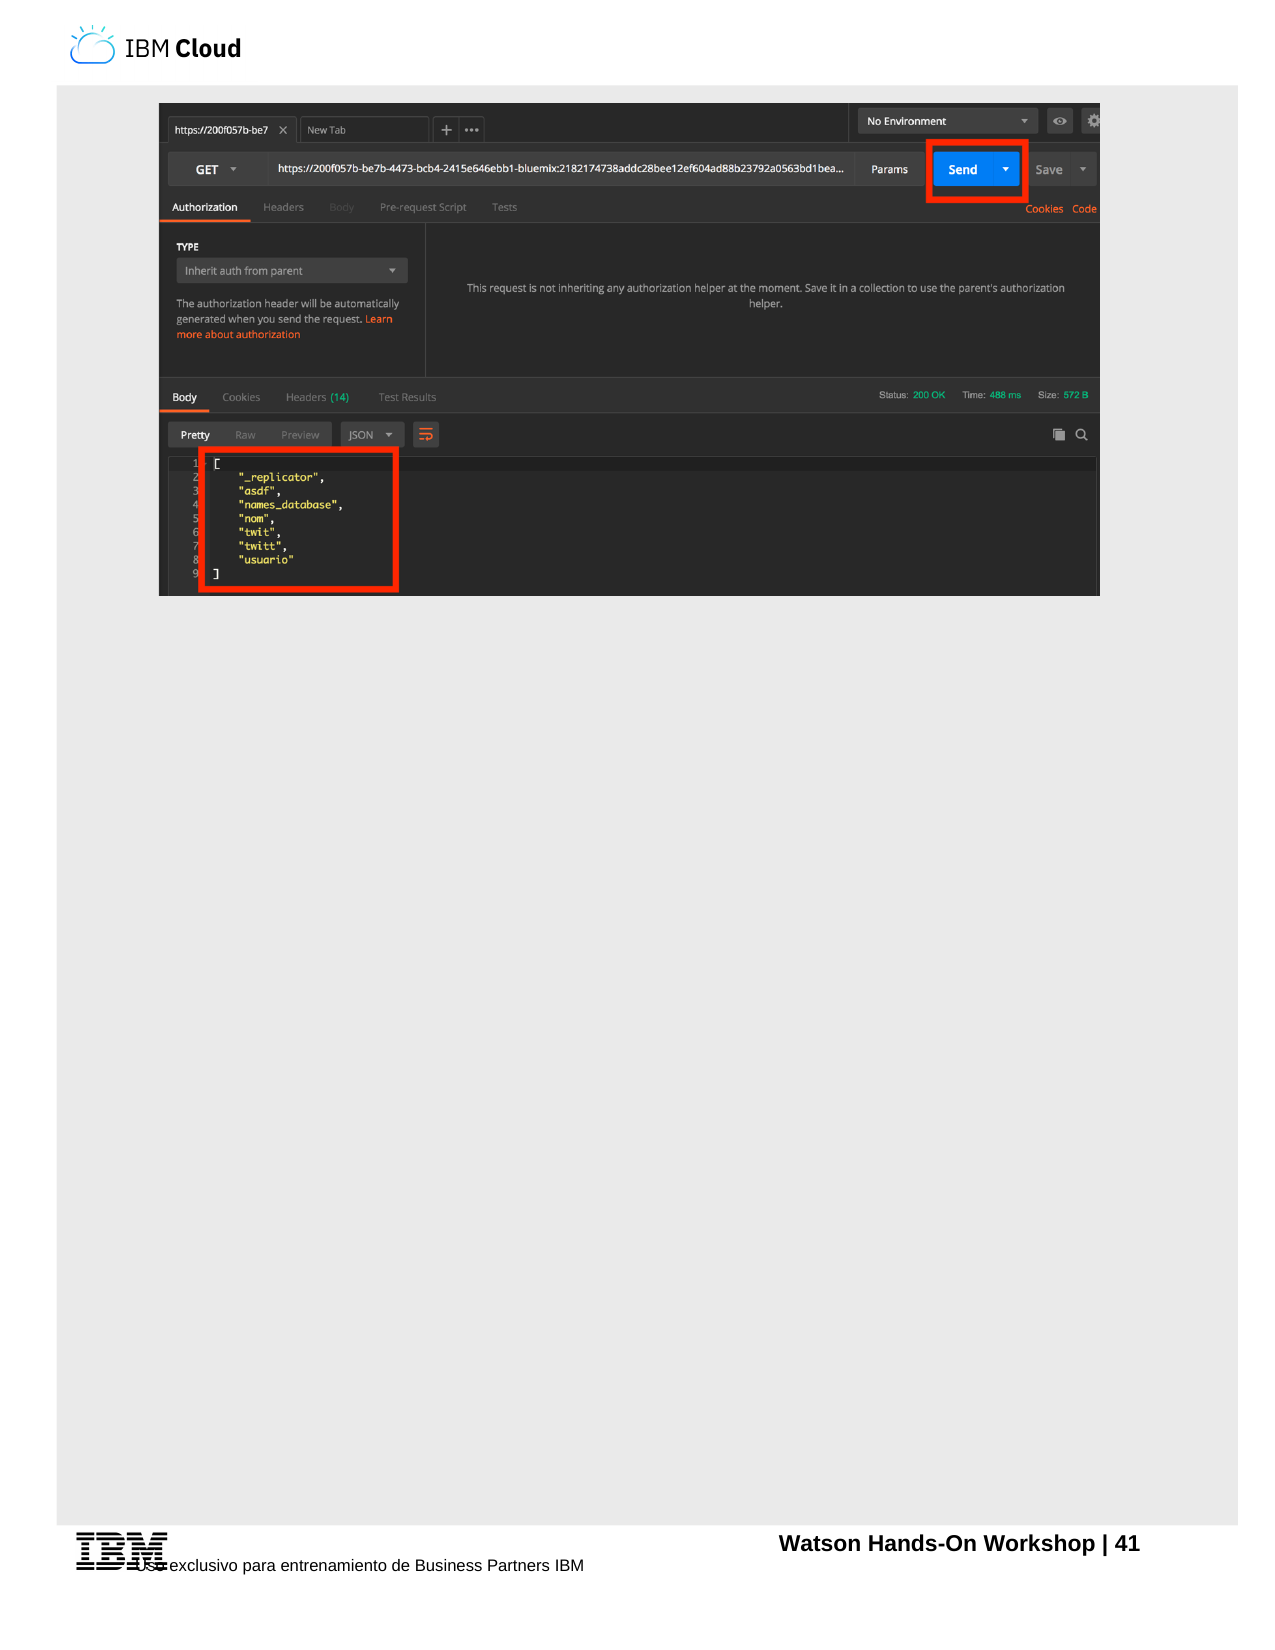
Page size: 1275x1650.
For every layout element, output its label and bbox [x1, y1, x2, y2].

picture [158, 103, 1100, 596]
picture [75, 1531, 170, 1572]
picture [51, 25, 259, 82]
